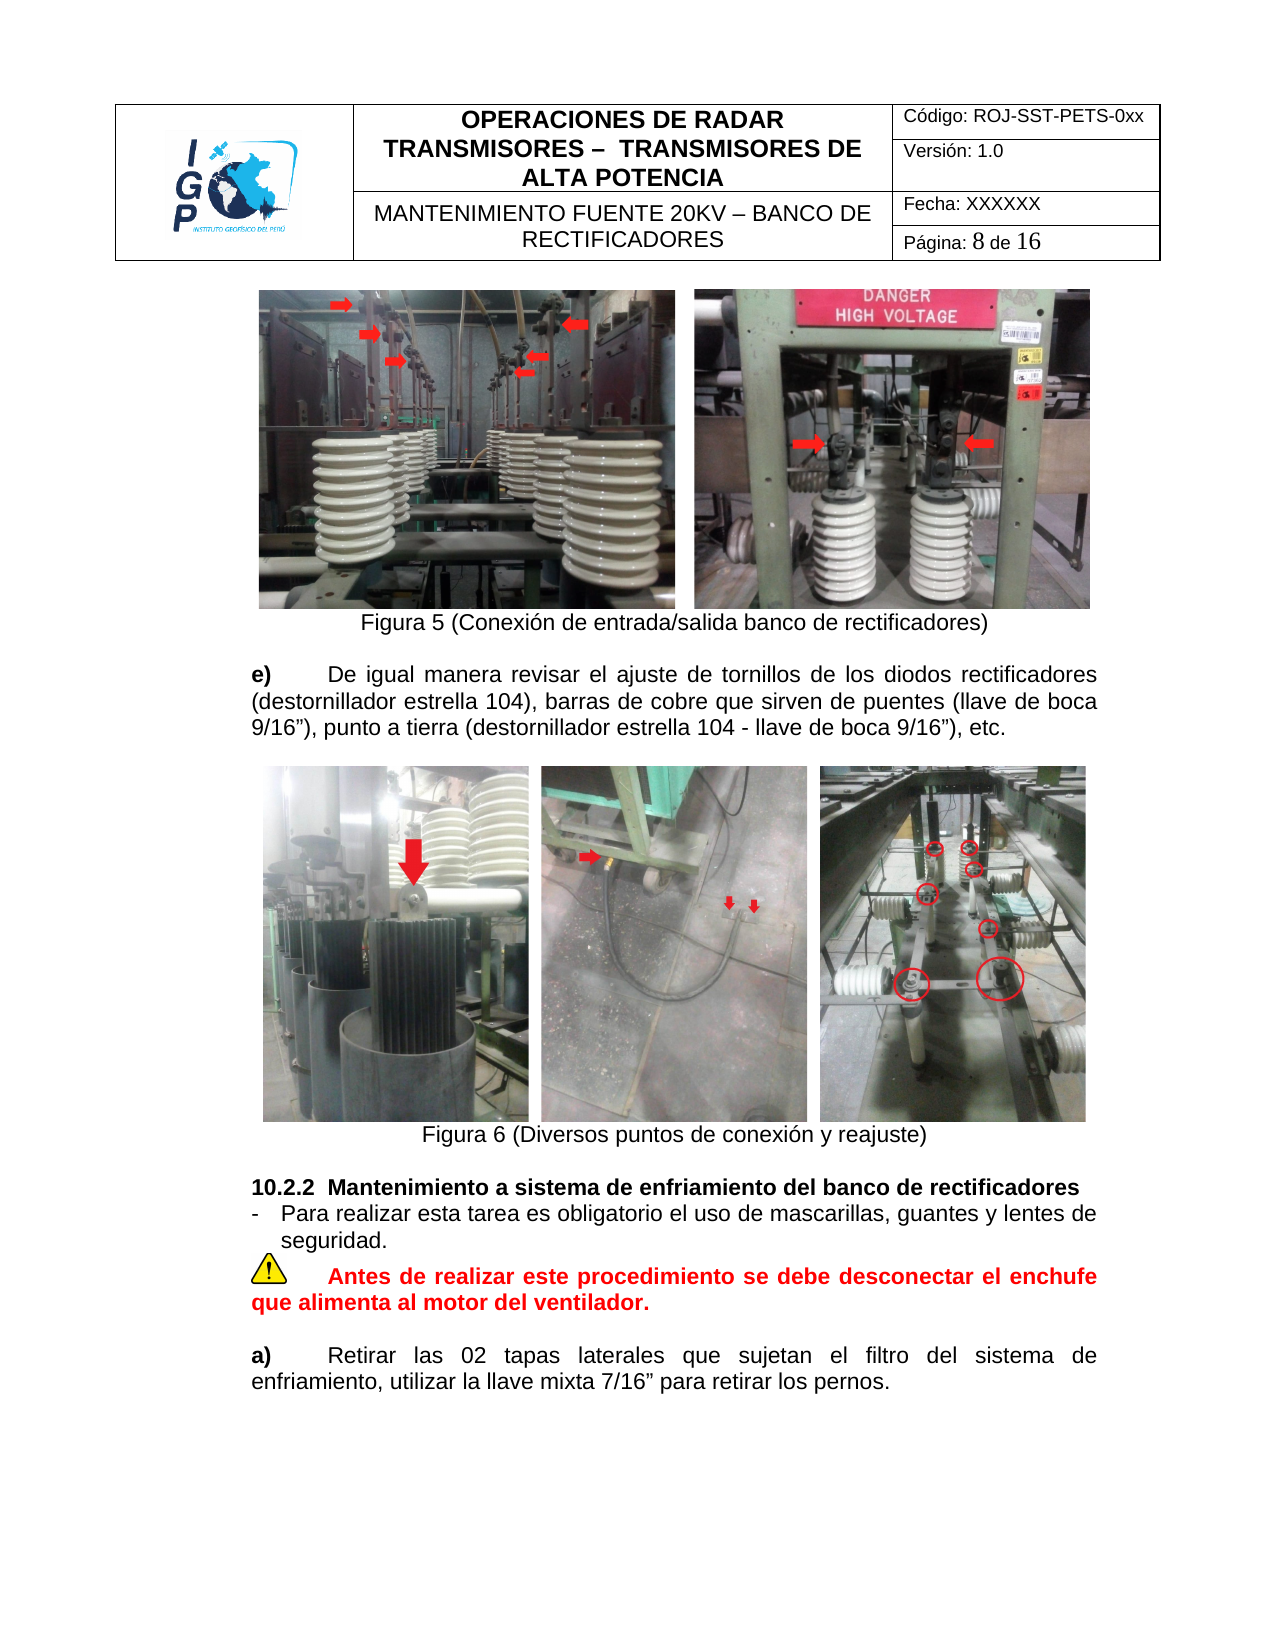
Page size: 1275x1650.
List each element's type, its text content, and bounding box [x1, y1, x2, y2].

text Figura 6 (Diversos puntos de conexión y reajuste) [251, 1121, 1098, 1148]
picture [258, 290, 676, 609]
picture [694, 289, 1090, 609]
text e) De igual manera revisar el ajuste de tornillos de los diodos rectificadores (destornillador estrella 104), barras de cobre que sirven de puentes (llave de boca 9/16”), punto a tierra (destornillador estrella 104 - llave de boca 9/16”), etc. [251, 661, 1098, 741]
text 10.2.2 Mantenimiento a sistema de enfriamiento del banco de rectificadores [251, 1174, 1098, 1200]
picture [541, 766, 808, 1122]
picture [165, 130, 302, 240]
text Antes de realizar este procedimiento se debe desconectar el enchufe que alimenta al motor del ventilador. [251, 1253, 1098, 1316]
text Figura 5 (Conexión de entrada/salida banco de rectificadores) [251, 609, 1098, 635]
list Para realizar esta tarea es obligatorio el uso de mascarillas, guantes y lentes de seguridad. [251, 1200, 1098, 1253]
picture [263, 766, 529, 1122]
picture [820, 766, 1086, 1122]
picture [251, 1253, 287, 1285]
text a) Retirar las 02 tapas laterales que sujetan el filtro del sistema de enfriamiento, utilizar la llave mixta 7/16” para retirar los pernos. [251, 1342, 1098, 1394]
